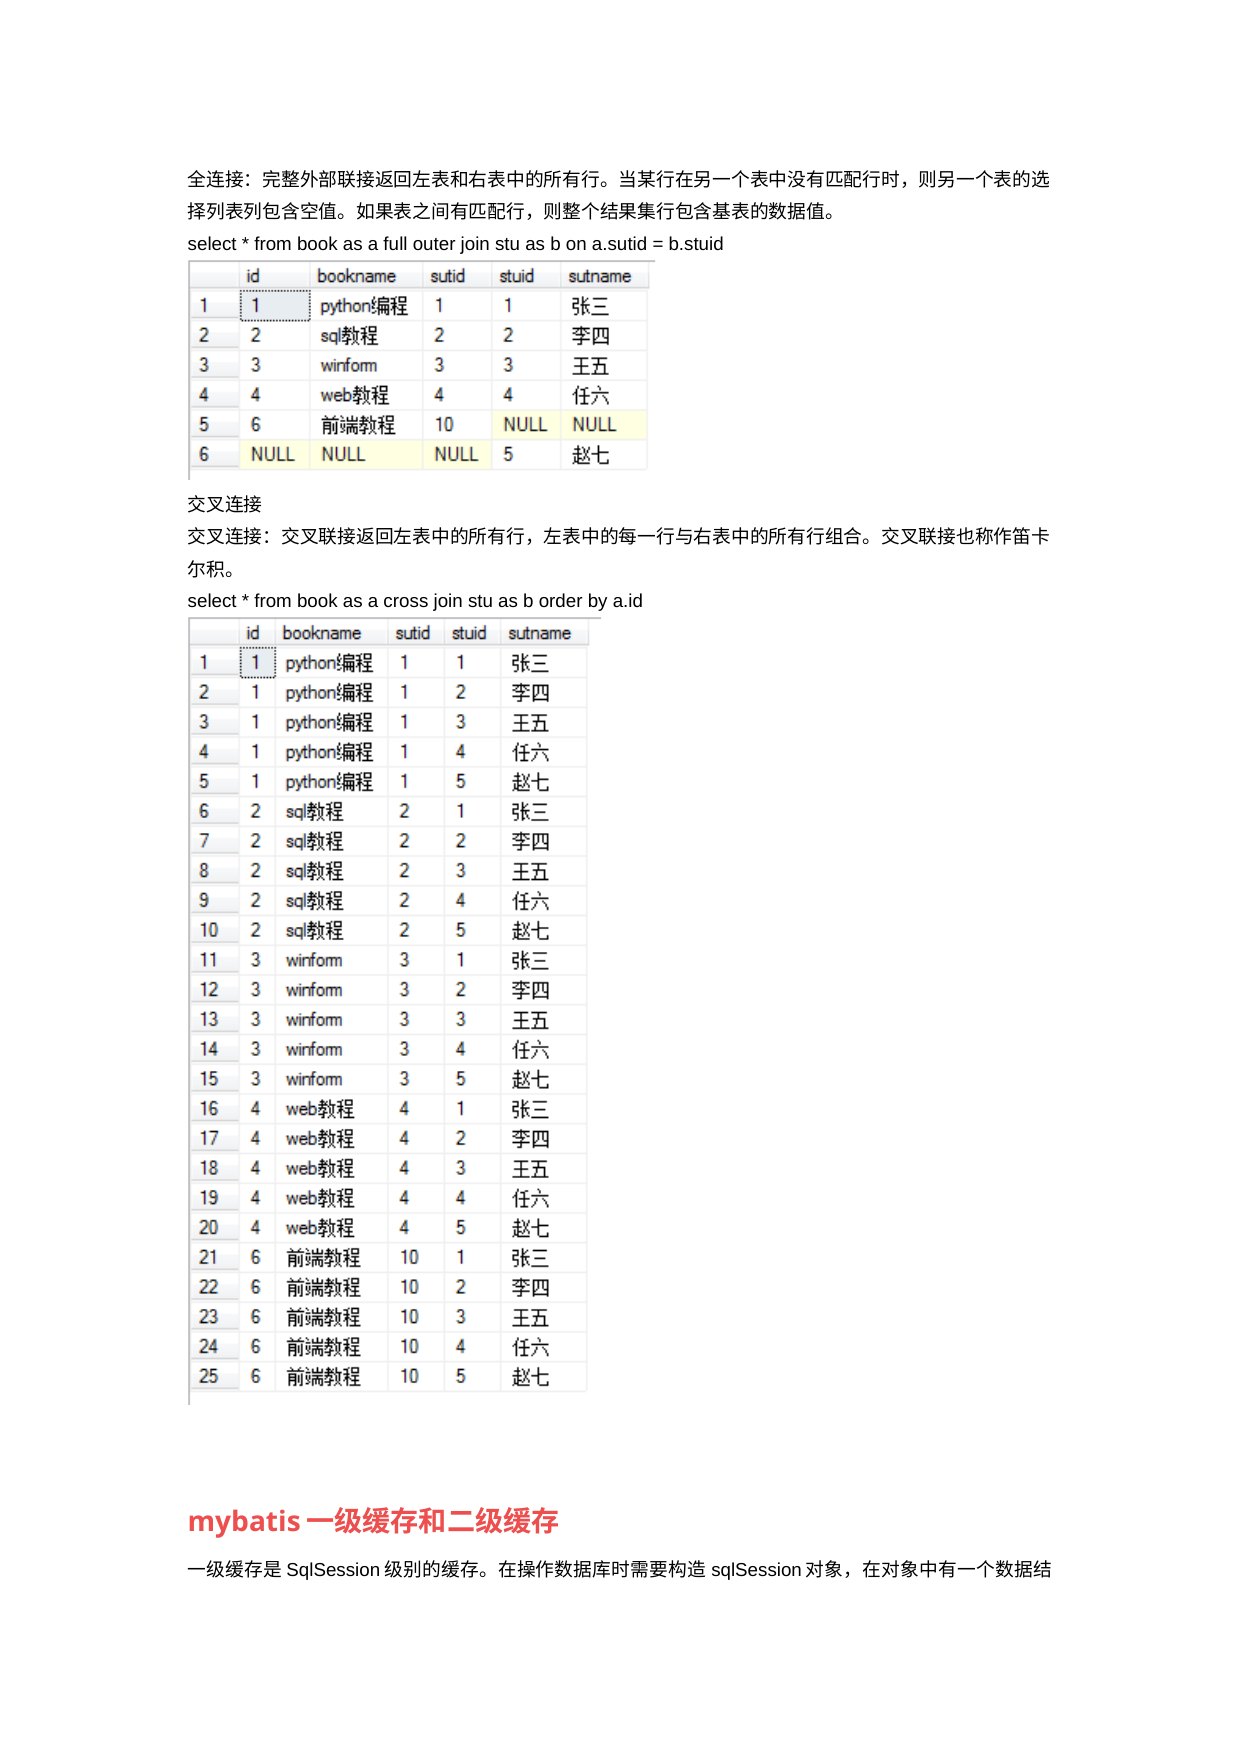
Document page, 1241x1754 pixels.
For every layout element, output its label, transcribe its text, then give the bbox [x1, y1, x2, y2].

text 交叉连接：交叉联接返回左表中的所有行，左表中的每一行与右表中的所有行组合。交叉联接也称作笛卡尔积。 [187, 519, 1053, 584]
text 交叉连接 [187, 487, 1053, 519]
text select * from book as a cross join stu as b order by a.id [187, 584, 1053, 617]
picture [187, 617, 602, 1405]
text 全连接：完整外部联接返回左表和右表中的所有行。当某行在另一个表中没有匹配行时，则另一个表的选择列表列包含空值。如果表之间有匹配行，则整个结果集行包含基表的数据值。 [187, 162, 1053, 227]
text select * from book as a full outer join stu as b on a.sutid = b.stuid [187, 227, 1053, 259]
picture [187, 259, 655, 480]
subtitle mybatis一级缓存和二级缓存 [187, 1487, 1053, 1552]
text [187, 1552, 1053, 1584]
